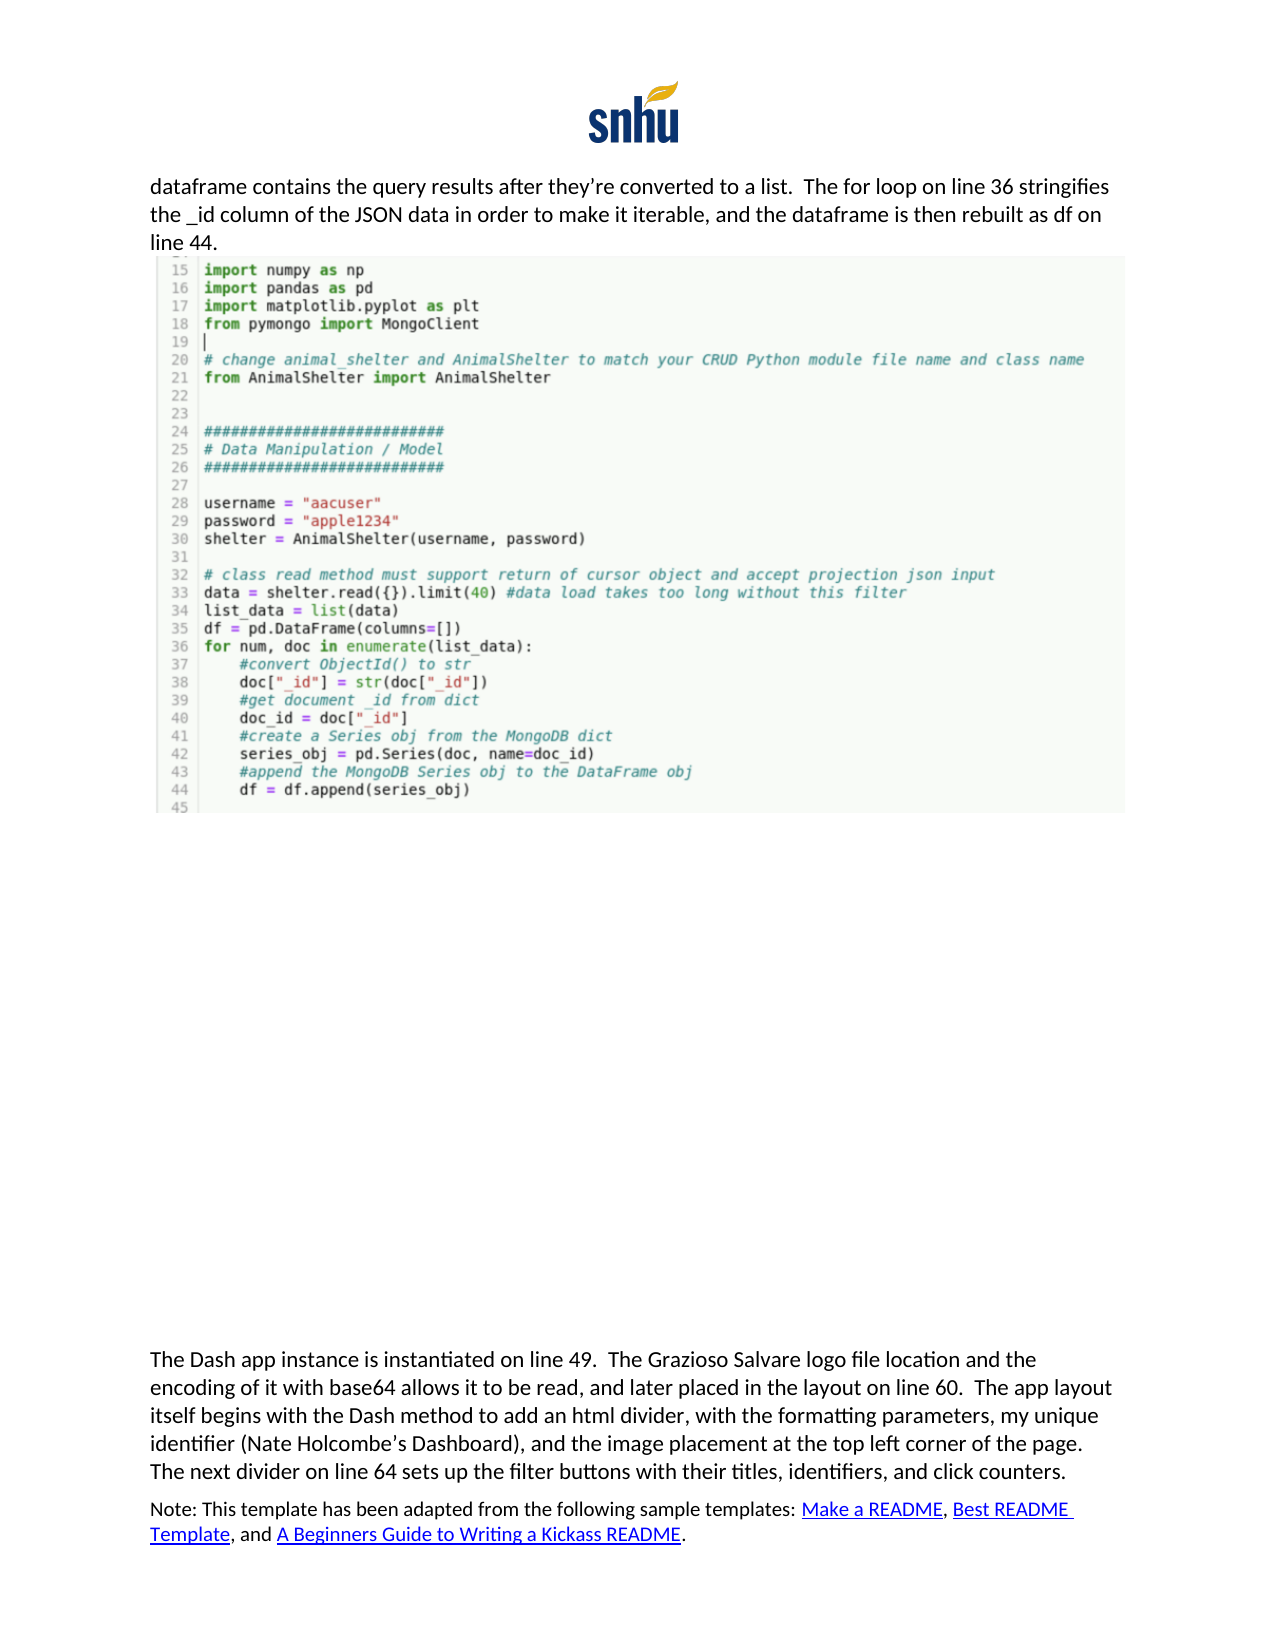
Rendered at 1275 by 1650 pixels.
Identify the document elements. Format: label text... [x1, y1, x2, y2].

text The Dash app instance is instantiated on line 49. The Grazioso Salvare logo file location and the encoding of it with base64 allows it to be read, and later placed in the layout on line 60. The app layout itself begins with the Dash method to add an html divider, with the formatting parameters, my unique identifier (Nate Holcombe’s Dashboard), and the image placement at the top left corner of the page. The next divider on line 64 sets up the filter buttons with their titles, identifiers, and click counters. [150, 1345, 1125, 1485]
picture [568, 75, 707, 152]
picture [150, 256, 1125, 813]
